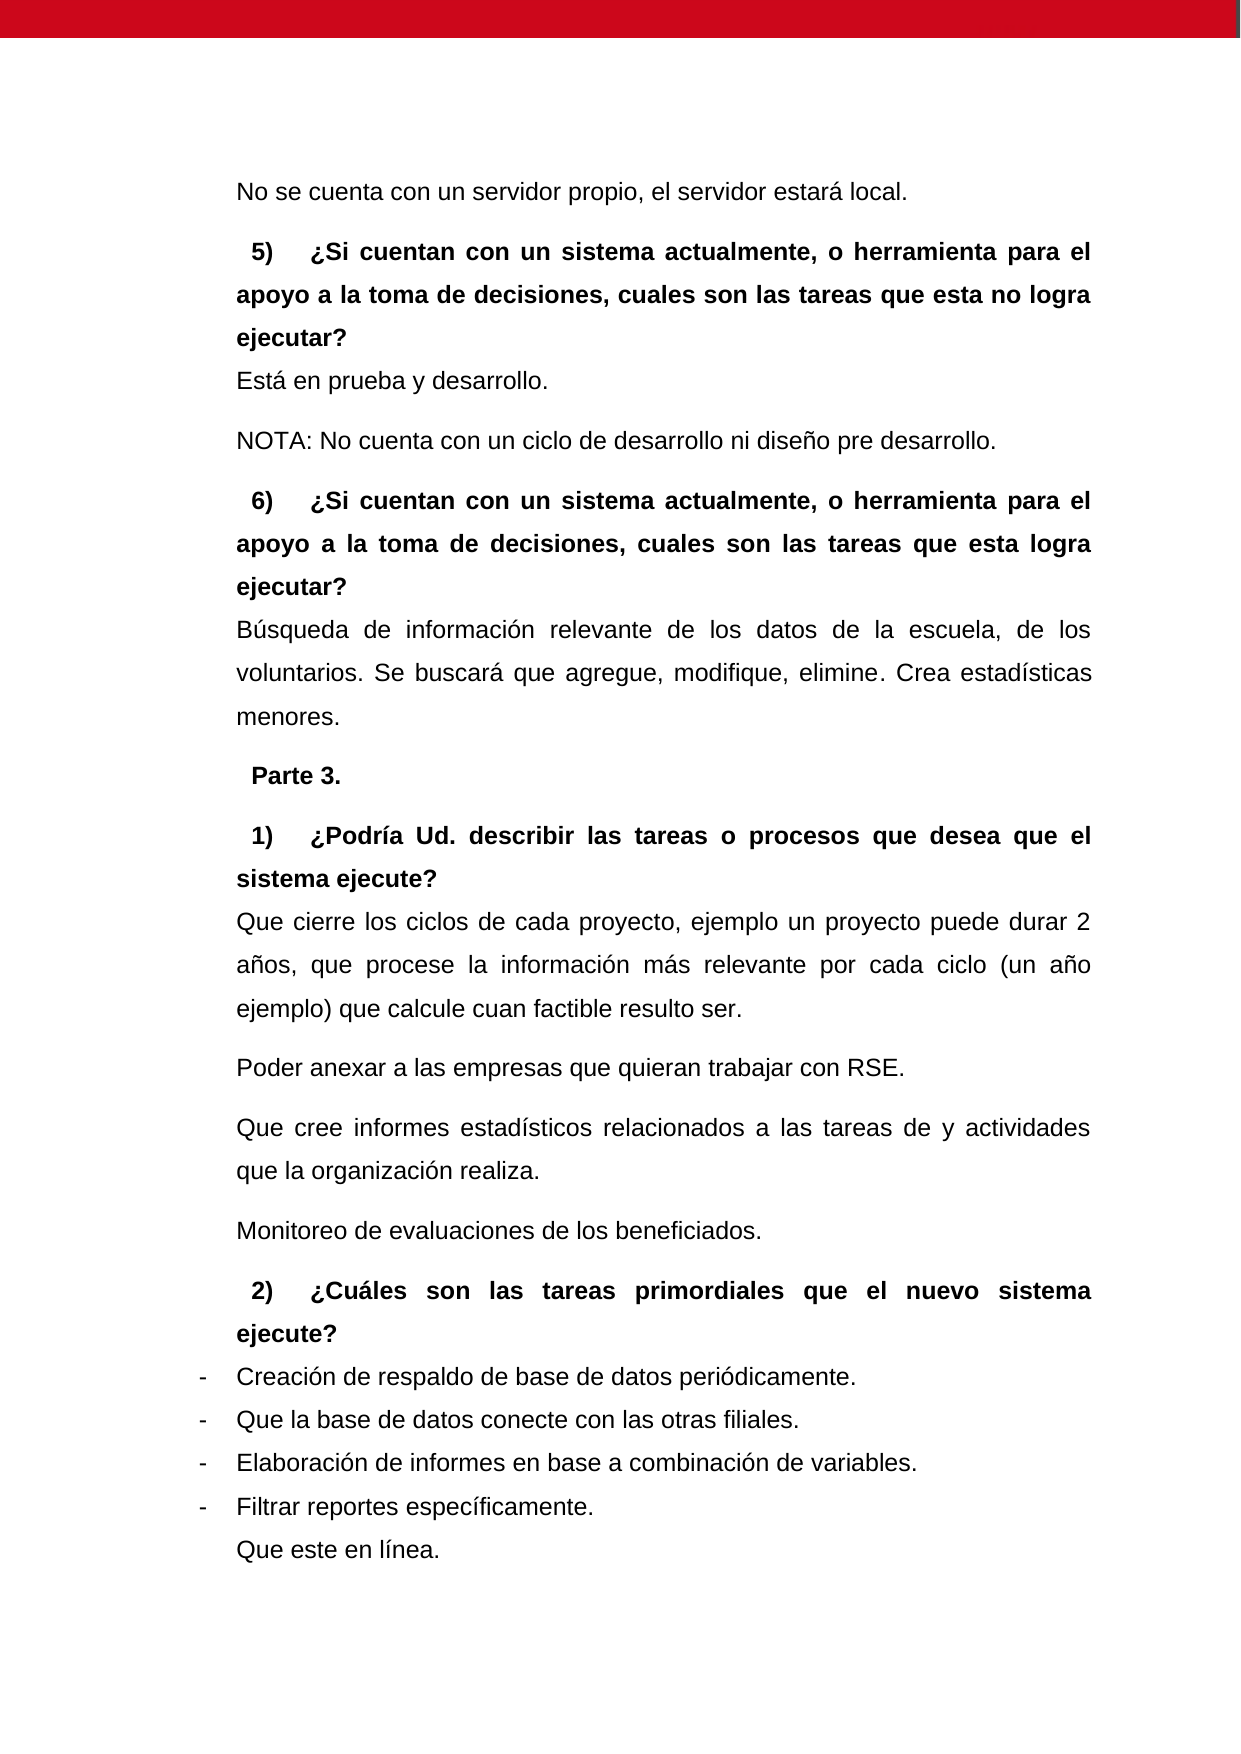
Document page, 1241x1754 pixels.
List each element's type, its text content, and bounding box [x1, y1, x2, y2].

text Que cree informes estadísticos relacionados a las tareas de y actividades que la organización realiza. [236, 1113, 1092, 1185]
text No se cuenta con un servidor propio, el servidor estará local. [236, 177, 1092, 206]
list ¿Podría Ud. describir las tareas o procesos que desea que el sistema ejecute? [236, 821, 1092, 893]
list Creación de respaldo de base de datos periódicamente. [199, 1362, 1092, 1391]
text Que cierre los ciclos de cada proyecto, ejemplo un proyecto puede durar 2 años, que procese la información más relevante por cada ciclo (un año ejemplo) que calcule cuan factible resulto ser. [236, 907, 1092, 1022]
text Está en prueba y desarrollo. [236, 366, 1092, 395]
picture [0, 0, 1241, 38]
list ¿Cuáles son las tareas primordiales que el nuevo sistema ejecute? [236, 1276, 1092, 1348]
list ¿Si cuentan con un sistema actualmente, o herramienta para el apoyo a la toma de decisiones, cuales son las tareas que esta no logra ejecutar? [236, 237, 1092, 352]
text Que este en línea. [236, 1535, 1092, 1563]
list Filtrar reportes específicamente. [199, 1492, 1092, 1520]
text Monitoreo de evaluaciones de los beneficiados. [236, 1216, 1092, 1245]
text Búsqueda de información relevante de los datos de la escuela, de los voluntarios. Se buscará que agregue, modifique, elimine. Crea estadísticas menores. [236, 615, 1092, 730]
text Parte 3. [236, 761, 1092, 790]
text NOTA: No cuenta con un ciclo de desarrollo ni diseño pre desarrollo. [236, 426, 1092, 455]
list Que la base de datos conecte con las otras filiales. [199, 1405, 1092, 1434]
list Elaboración de informes en base a combinación de variables. [199, 1448, 1092, 1477]
list ¿Si cuentan con un sistema actualmente, o herramienta para el apoyo a la toma de decisiones, cuales son las tareas que esta logra ejecutar? [236, 486, 1092, 601]
text Poder anexar a las empresas que quieran trabajar con RSE. [236, 1053, 1092, 1082]
